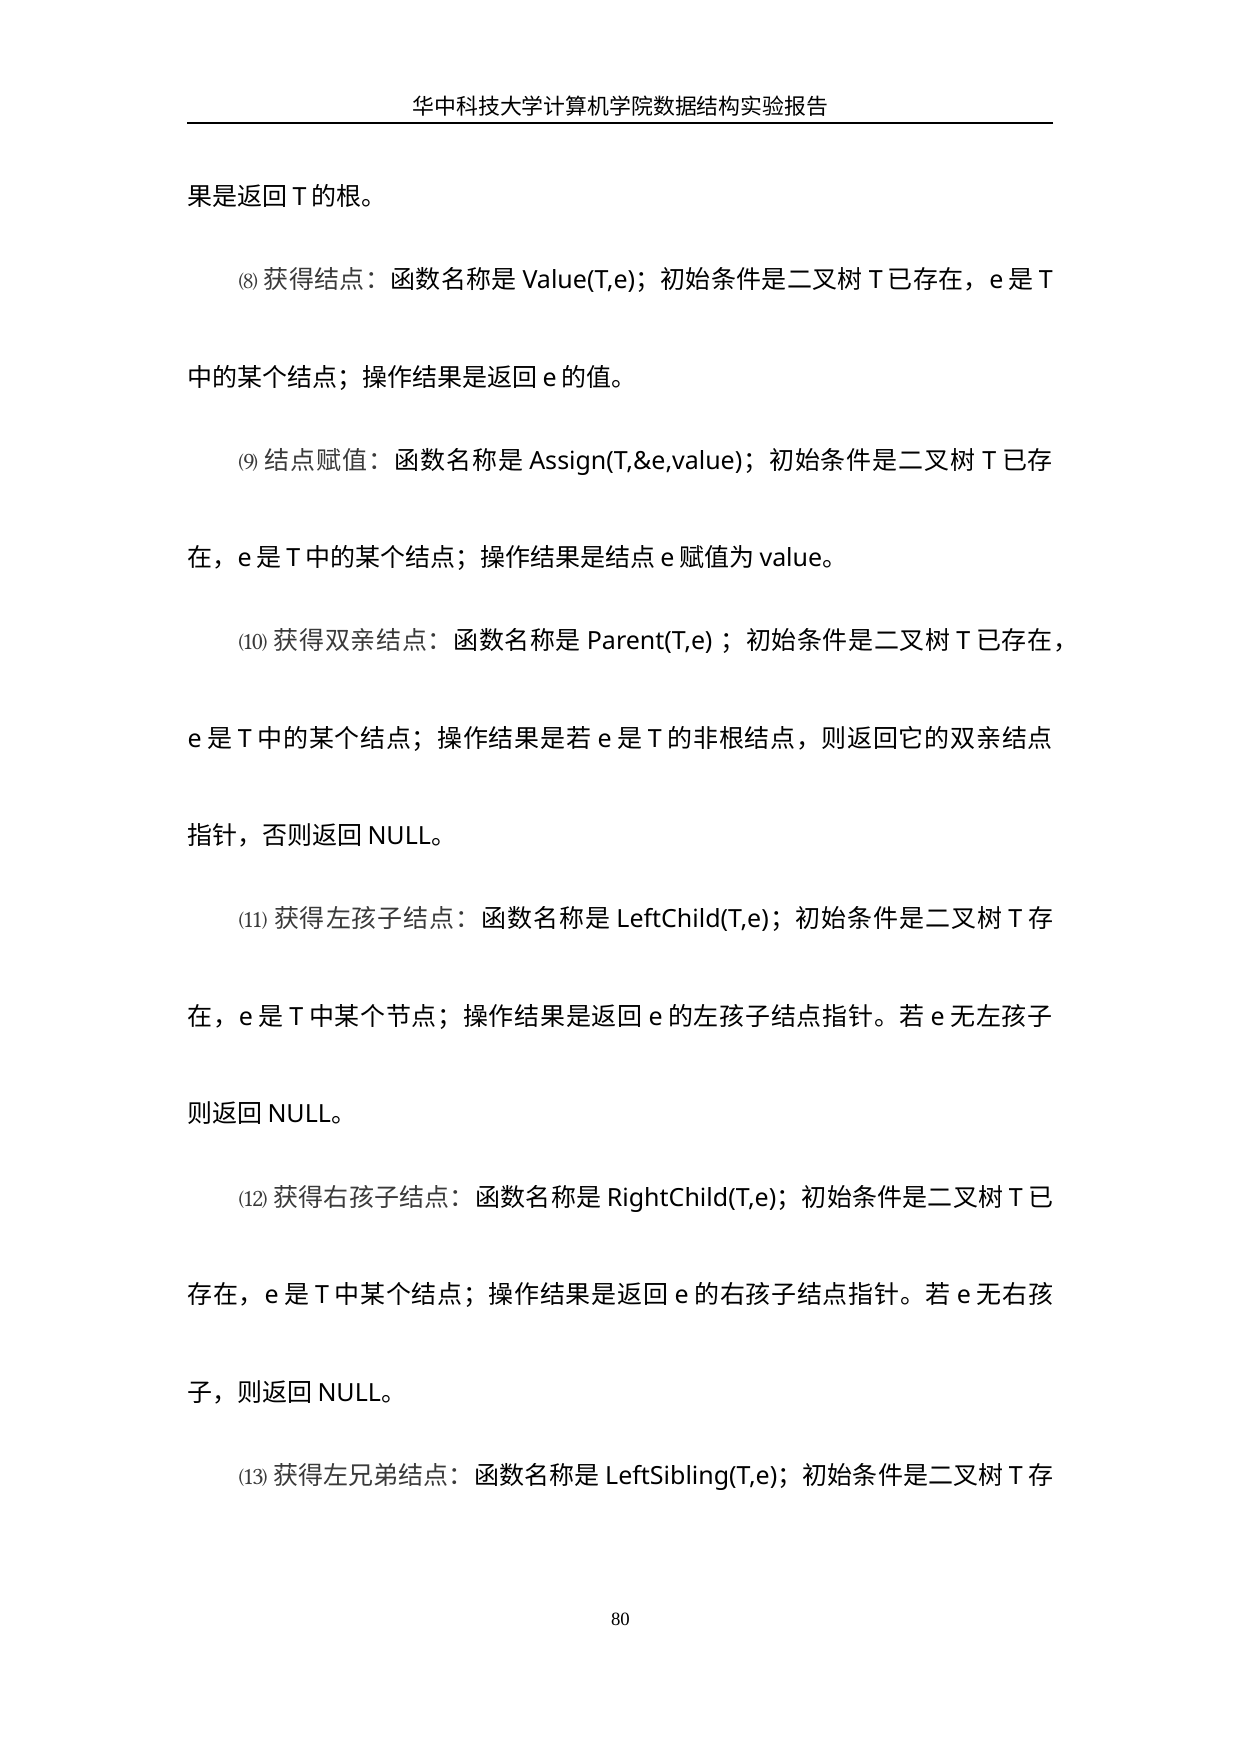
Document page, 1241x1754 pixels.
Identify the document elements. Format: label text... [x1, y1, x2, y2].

text ⑿获得右孩子结点：函数名称是RightChild(T,e)；初始条件是二叉树T已存在，e是T中某个结点；操作结果是返回e的右孩子结点指针。若e无右孩子，则返回NULL。 [187, 1163, 1053, 1423]
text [187, 162, 1053, 227]
text ⑾获得左孩子结点：函数名称是LeftChild(T,e)；初始条件是二叉树T存在，e是T中某个节点；操作结果是返回e的左孩子结点指针。若e无左孩子，则返回NULL。 [187, 884, 1053, 1144]
text ⑻获得结点：函数名称是Value(T,e)；初始条件是二叉树T已存在，e是T中的某个结点；操作结果是返回e的值。 [187, 245, 1053, 408]
text ⑼结点赋值：函数名称是Assign(T,&e,value)；初始条件是二叉树T已存在，e是T中的某个结点；操作结果是结点e赋值为value。 [187, 426, 1053, 588]
text ⑽获得双亲结点：函数名称是Parent(T,e) ；初始条件是二叉树T已存在，e是T中的某个结点；操作结果是若e是T的非根结点，则返回它的双亲结点指针，否则返回NULL。 [187, 606, 1053, 866]
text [187, 1441, 1053, 1506]
